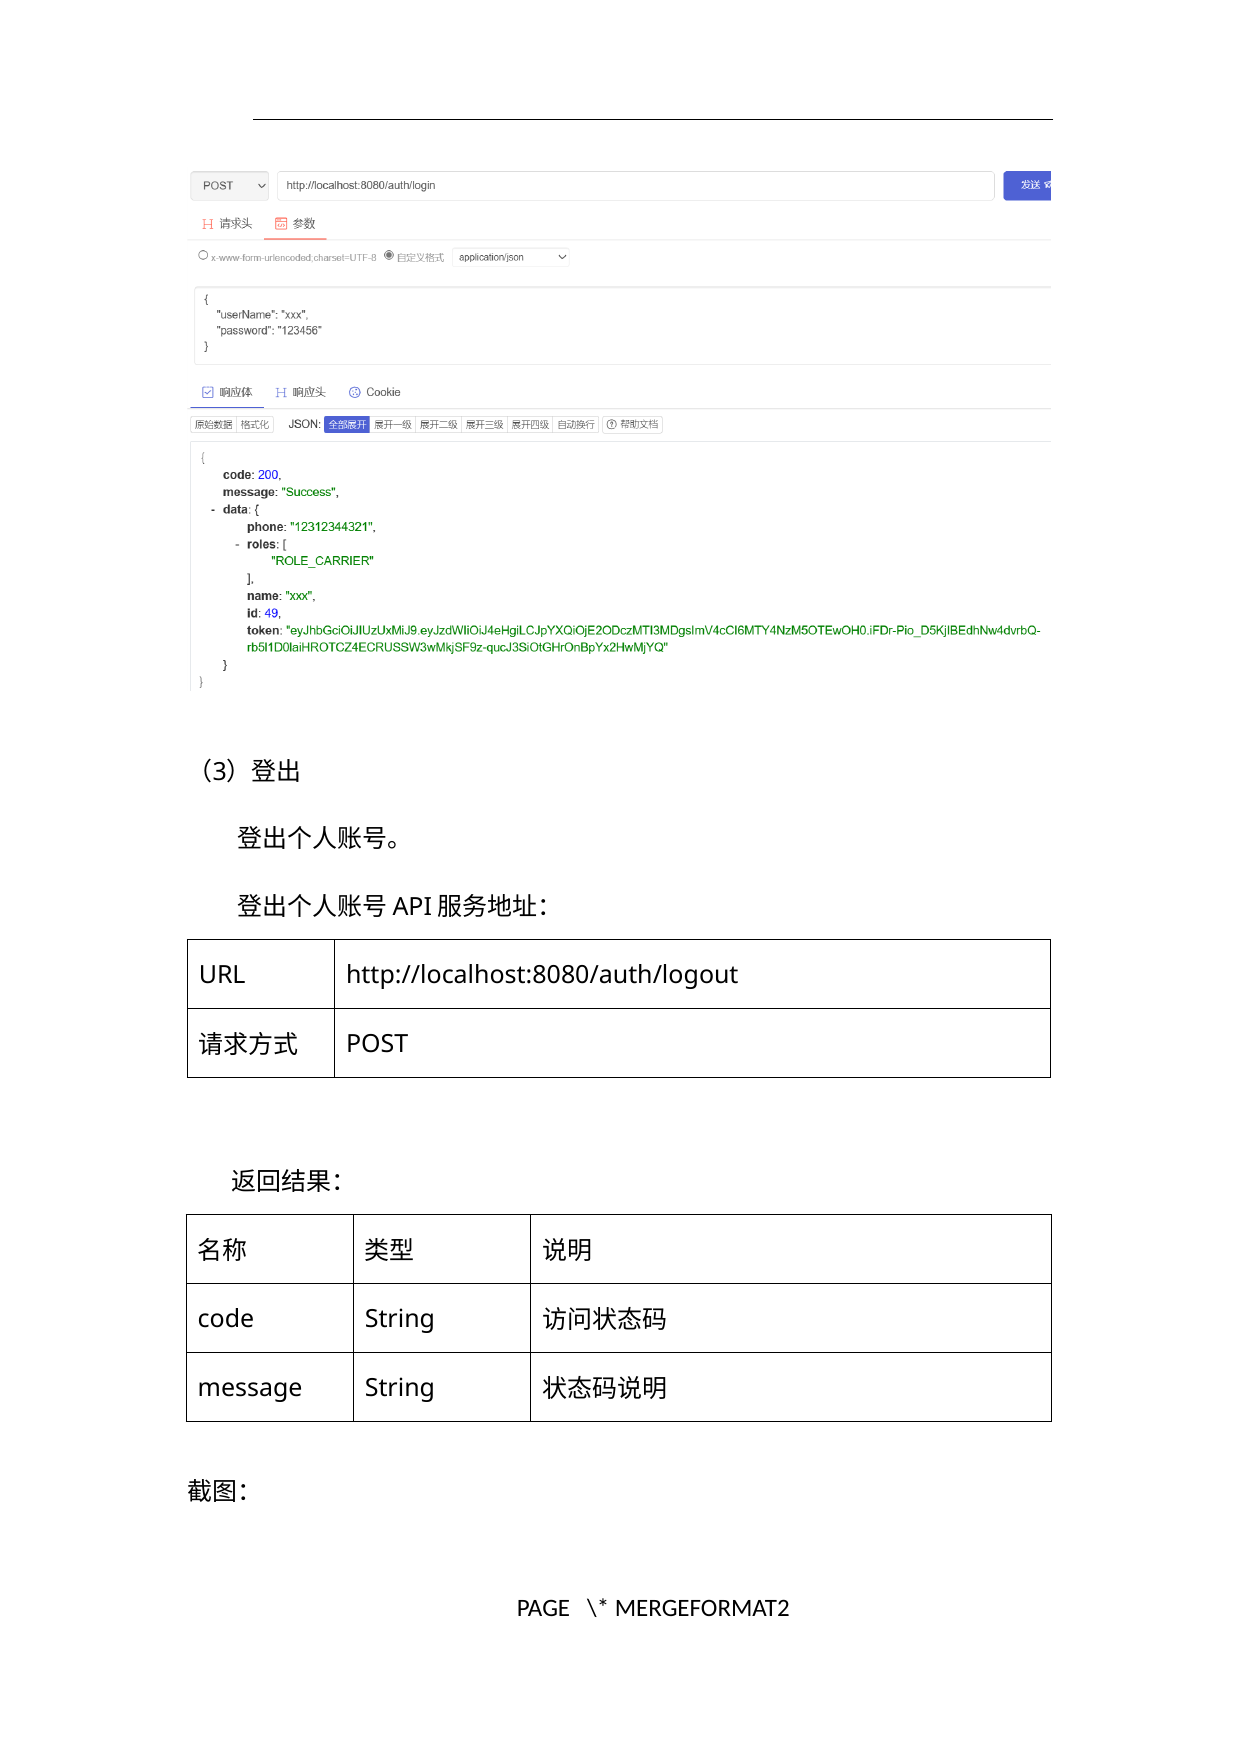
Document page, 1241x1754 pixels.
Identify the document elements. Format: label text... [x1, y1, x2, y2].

table_header 名称 [187, 1215, 353, 1283]
table_cell 访问状态码 [531, 1284, 1051, 1352]
list 登出个人账号API服务地址： [187, 871, 1053, 939]
table_header 类型 [354, 1215, 530, 1283]
table_cell message [187, 1353, 353, 1421]
table_header URL [188, 940, 334, 1008]
table_header 说明 [531, 1215, 1051, 1283]
list 返回结果： [187, 1146, 1053, 1214]
list 登出个人账号。 [187, 803, 1053, 871]
table_cell POST [335, 1009, 1050, 1077]
table_cell String [354, 1284, 530, 1352]
table_cell code [187, 1284, 353, 1352]
list 截图： [187, 1456, 1053, 1523]
table_cell 状态码说明 [531, 1353, 1051, 1421]
list （3）登出 [187, 735, 1053, 803]
table_cell String [354, 1353, 530, 1421]
table_header http://localhost:8080/auth/logout [335, 940, 1050, 1008]
table_cell 请求方式 [188, 1009, 334, 1077]
picture [187, 167, 1051, 691]
